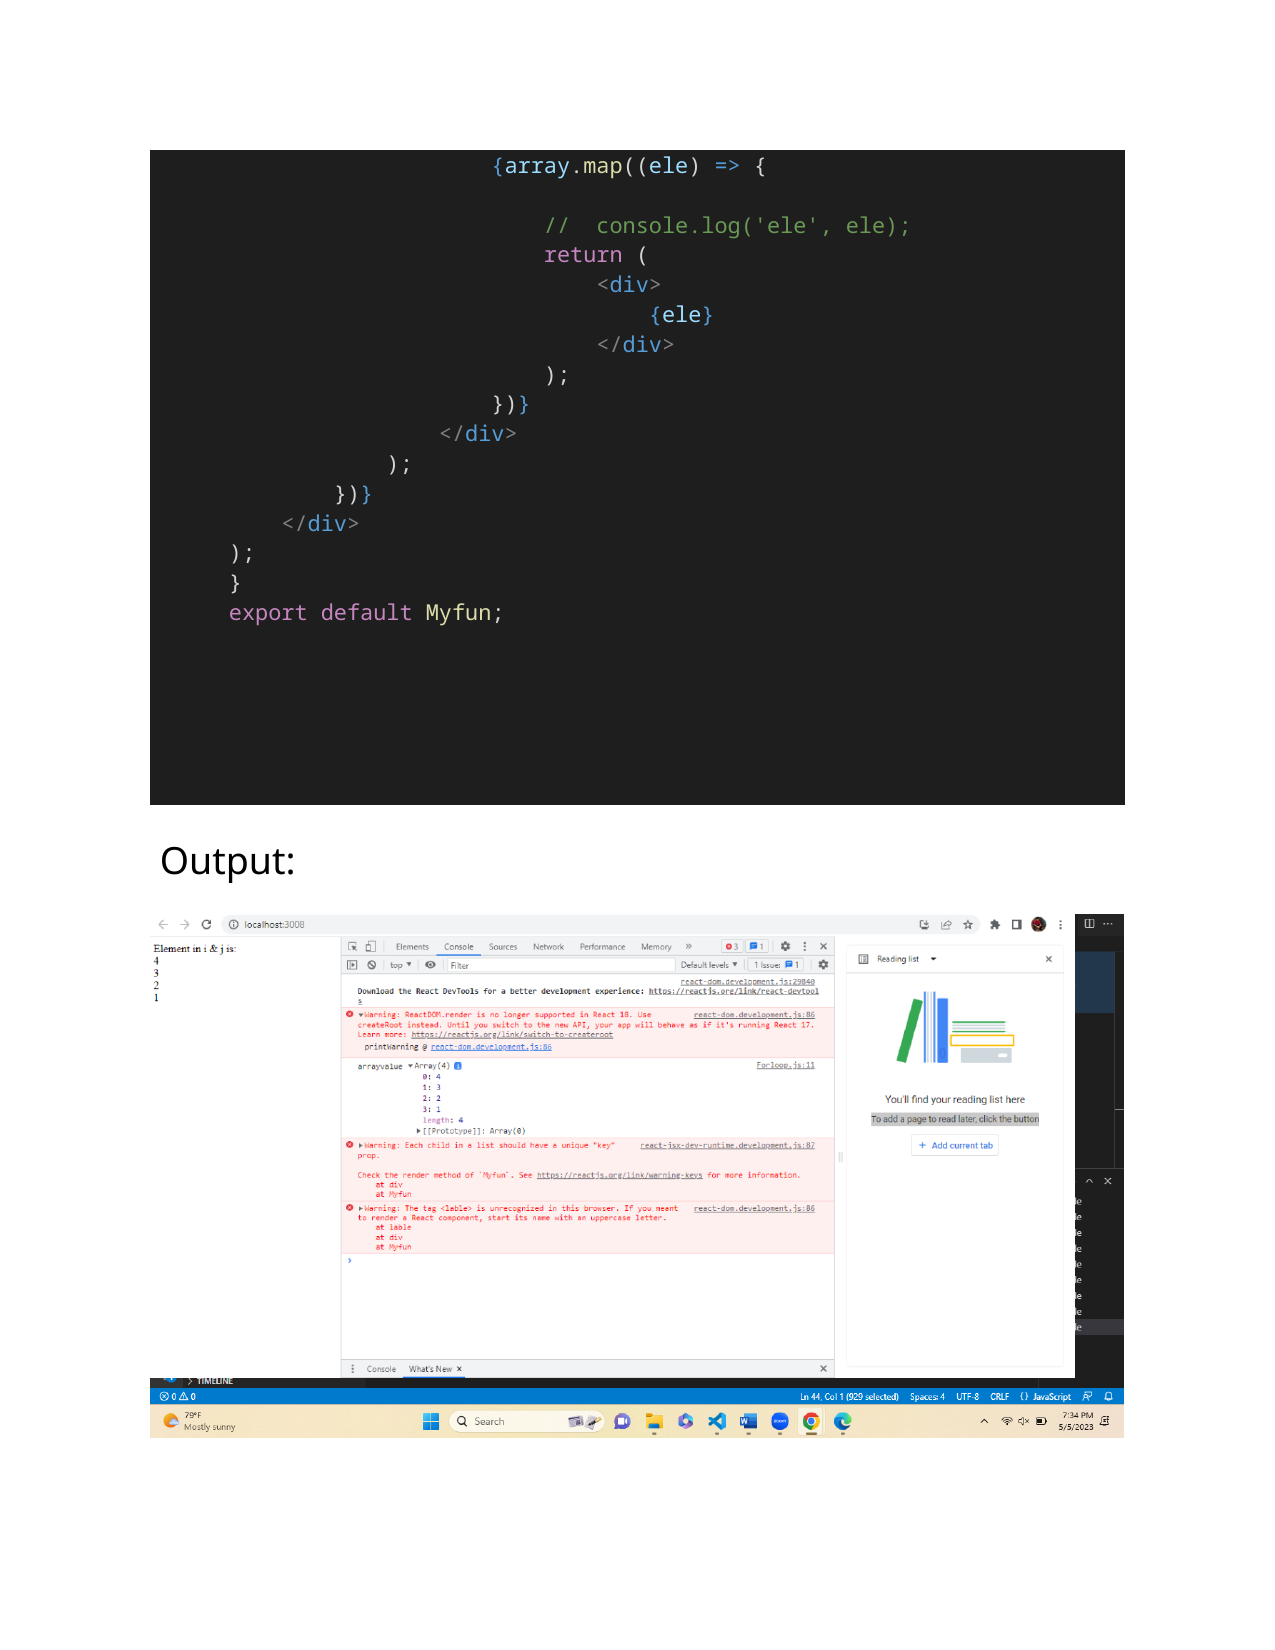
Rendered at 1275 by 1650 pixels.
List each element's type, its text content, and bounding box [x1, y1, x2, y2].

text ); [150, 448, 1125, 478]
text Output: [150, 834, 1125, 886]
text <div> [150, 269, 1125, 299]
text </div> [150, 418, 1125, 448]
text {array.map((ele) => { [150, 150, 1125, 180]
text })} [150, 388, 1125, 418]
text ); [150, 358, 1125, 388]
text </div> [150, 329, 1125, 358]
text } [150, 567, 1125, 597]
text export default Myfun; [150, 597, 1125, 627]
text {ele} [150, 299, 1125, 329]
text return ( [150, 239, 1125, 269]
text })} [150, 478, 1125, 507]
text </div> [150, 507, 1125, 537]
picture [150, 914, 1124, 1439]
text // console.log('ele', ele); [150, 209, 1125, 239]
text ); [150, 537, 1125, 567]
